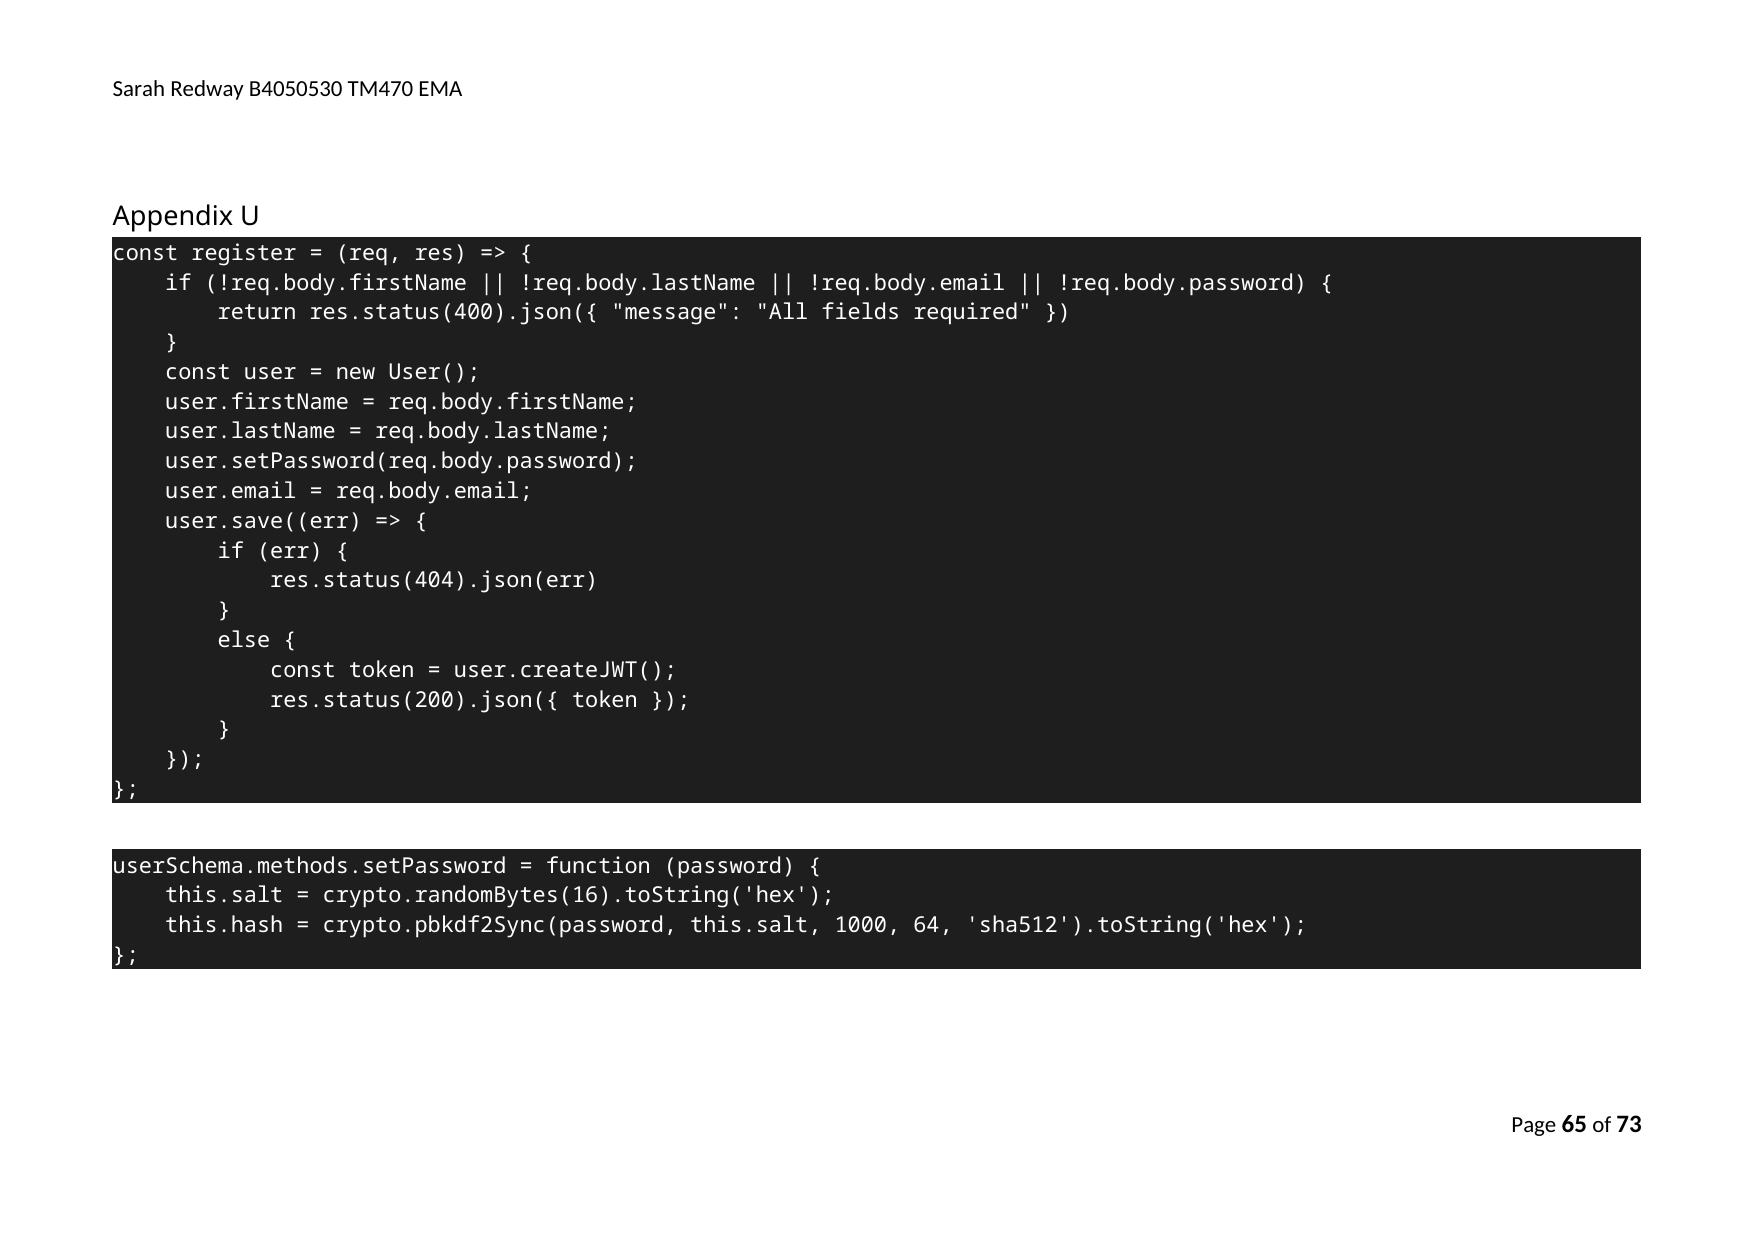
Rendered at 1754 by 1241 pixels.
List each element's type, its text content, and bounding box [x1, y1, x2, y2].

text user.setPassword(req.body.password); [112, 445, 1641, 475]
text const token = user.createJWT(); [112, 654, 1641, 683]
text }; [112, 773, 1641, 803]
text if (!req.body.firstName || !req.body.lastName || !req.body.email || !req.body.password) { [112, 266, 1641, 296]
text user.save((err) => { [112, 505, 1641, 534]
text user.email = req.body.email; [112, 475, 1641, 505]
text }); [112, 743, 1641, 773]
text res.status(404).json(err) [112, 564, 1641, 594]
text this.hash = crypto.pbkdf2Sync(password, this.salt, 1000, 64, 'sha512').toString('hex'); [112, 909, 1641, 939]
text const register = (req, res) => { [112, 237, 1641, 266]
text } [112, 326, 1641, 356]
text }; [112, 939, 1641, 969]
text user.lastName = req.body.lastName; [112, 415, 1641, 445]
text user.firstName = req.body.firstName; [112, 386, 1641, 415]
text this.salt = crypto.randomBytes(16).toString('hex'); [112, 879, 1641, 909]
text res.status(200).json({ token }); [112, 683, 1641, 713]
text return res.status(400).json({ "message": "All fields required" }) [112, 296, 1641, 326]
subtitle Appendix U [112, 197, 1641, 234]
text } [112, 594, 1641, 624]
text if (err) { [112, 534, 1641, 564]
text const user = new User(); [112, 356, 1641, 386]
text } [112, 713, 1641, 743]
text userSchema.methods.setPassword = function (password) { [112, 849, 1641, 879]
text else { [112, 624, 1641, 654]
